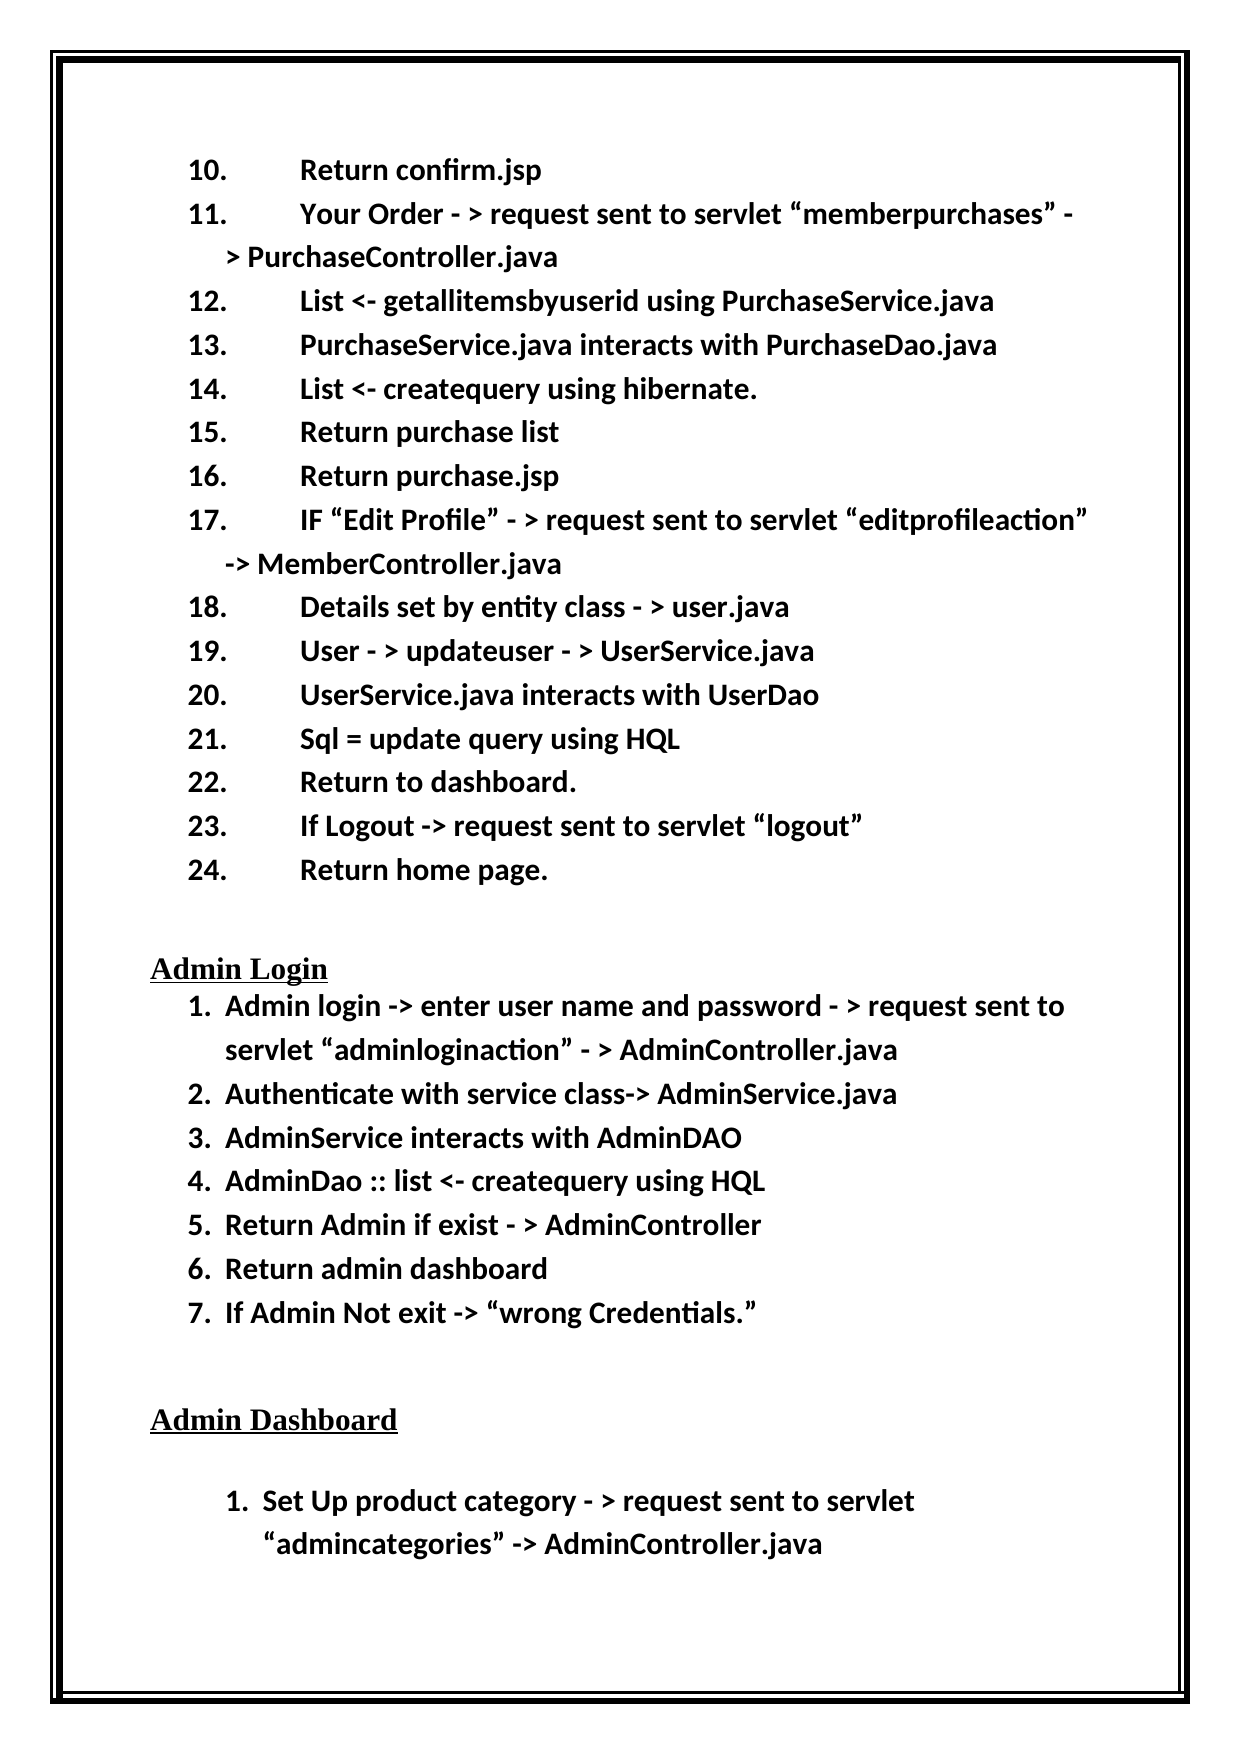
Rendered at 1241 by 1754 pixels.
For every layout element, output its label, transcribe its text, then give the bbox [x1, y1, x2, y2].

list UserService.java interacts with UserDao [187, 675, 1090, 713]
list Your Order - > request sent to servlet “memberpurchases” - > PurchaseController.java [187, 194, 1090, 276]
list Authenticate with service class-> AdminService.java [187, 1074, 1090, 1112]
list Sql = update query using HQL [187, 719, 1090, 757]
list User - > updateuser - > UserService.java [187, 631, 1090, 669]
list List <- getallitemsbyuserid using PurchaseService.java [187, 281, 1090, 319]
list Return home page. [187, 850, 1090, 888]
list Return purchase list [187, 412, 1090, 451]
text Admin Login [150, 951, 1090, 986]
list Return purchase.jsp [187, 456, 1090, 494]
list PurchaseService.java interacts with PurchaseDao.java [187, 325, 1090, 363]
list If Logout -> request sent to servlet “logout” [187, 806, 1090, 844]
list Details set by entity class - > user.java [187, 587, 1090, 626]
list Admin login -> enter user name and password - > request sent to servlet “adminloginaction” - > AdminController.java [187, 986, 1090, 1068]
list AdminDao :: list <- createquery using HQL [187, 1161, 1090, 1199]
list AdminService interacts with AdminDAO [187, 1118, 1090, 1156]
text Admin Dashboard [150, 1401, 1090, 1437]
list IF “Edit Profile” - > request sent to servlet “editprofileaction” -> MemberController.java [187, 500, 1090, 582]
list Return Admin if exist - > AdminController [187, 1205, 1090, 1243]
list If Admin Not exit -> “wrong Credentials.” [187, 1293, 1090, 1331]
list Set Up product category - > request sent to servlet “admincategories” -> AdminController.java [225, 1481, 1090, 1563]
list List <- createquery using hibernate. [187, 369, 1090, 407]
list Return confirm.jsp [187, 150, 1090, 188]
list Return admin dashboard [187, 1249, 1090, 1287]
list Return to dashboard. [187, 762, 1090, 801]
